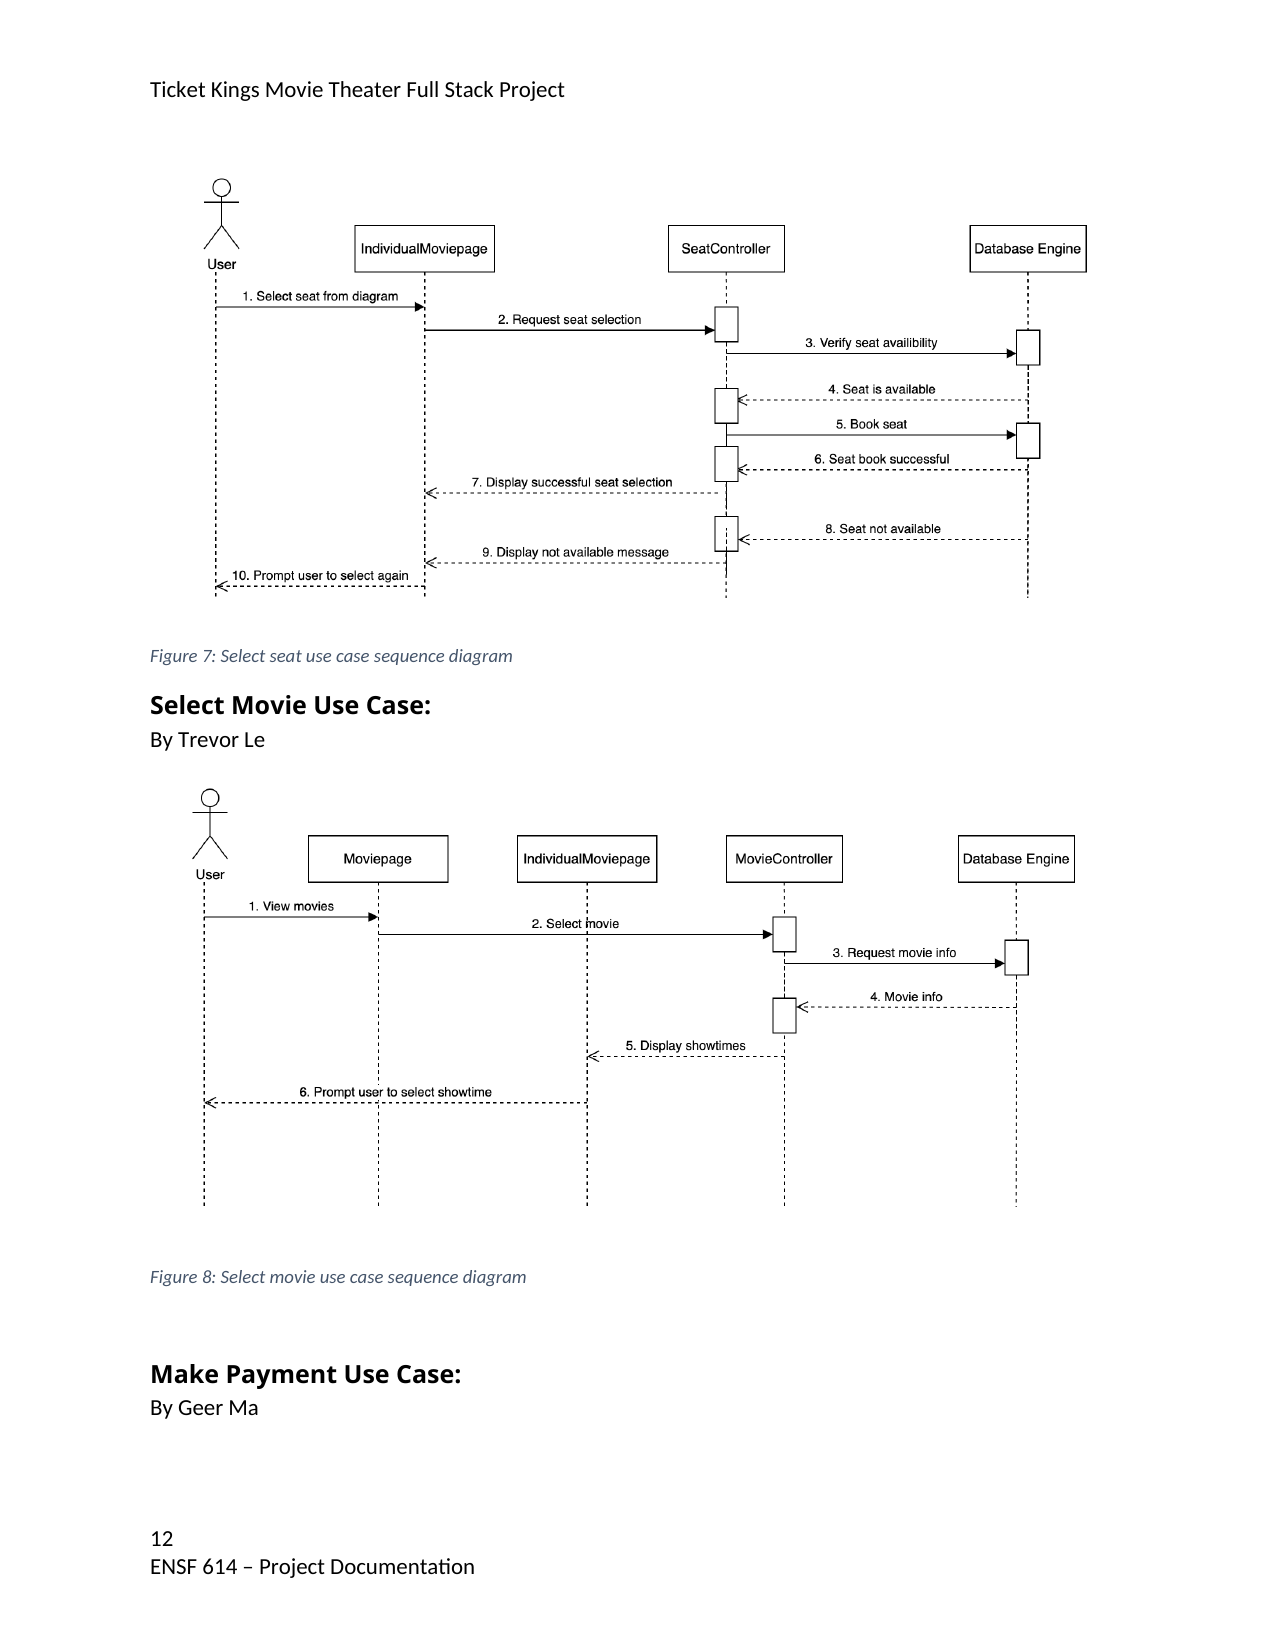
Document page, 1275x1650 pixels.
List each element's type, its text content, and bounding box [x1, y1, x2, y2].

subtitle Make Payment Use Case: [150, 1356, 1125, 1390]
subtitle Select Movie Use Case: [150, 688, 1125, 722]
picture [150, 150, 1125, 626]
text By Trevor Le [150, 725, 1125, 753]
text By Geer Ma [150, 1393, 1125, 1421]
picture [150, 771, 1125, 1247]
